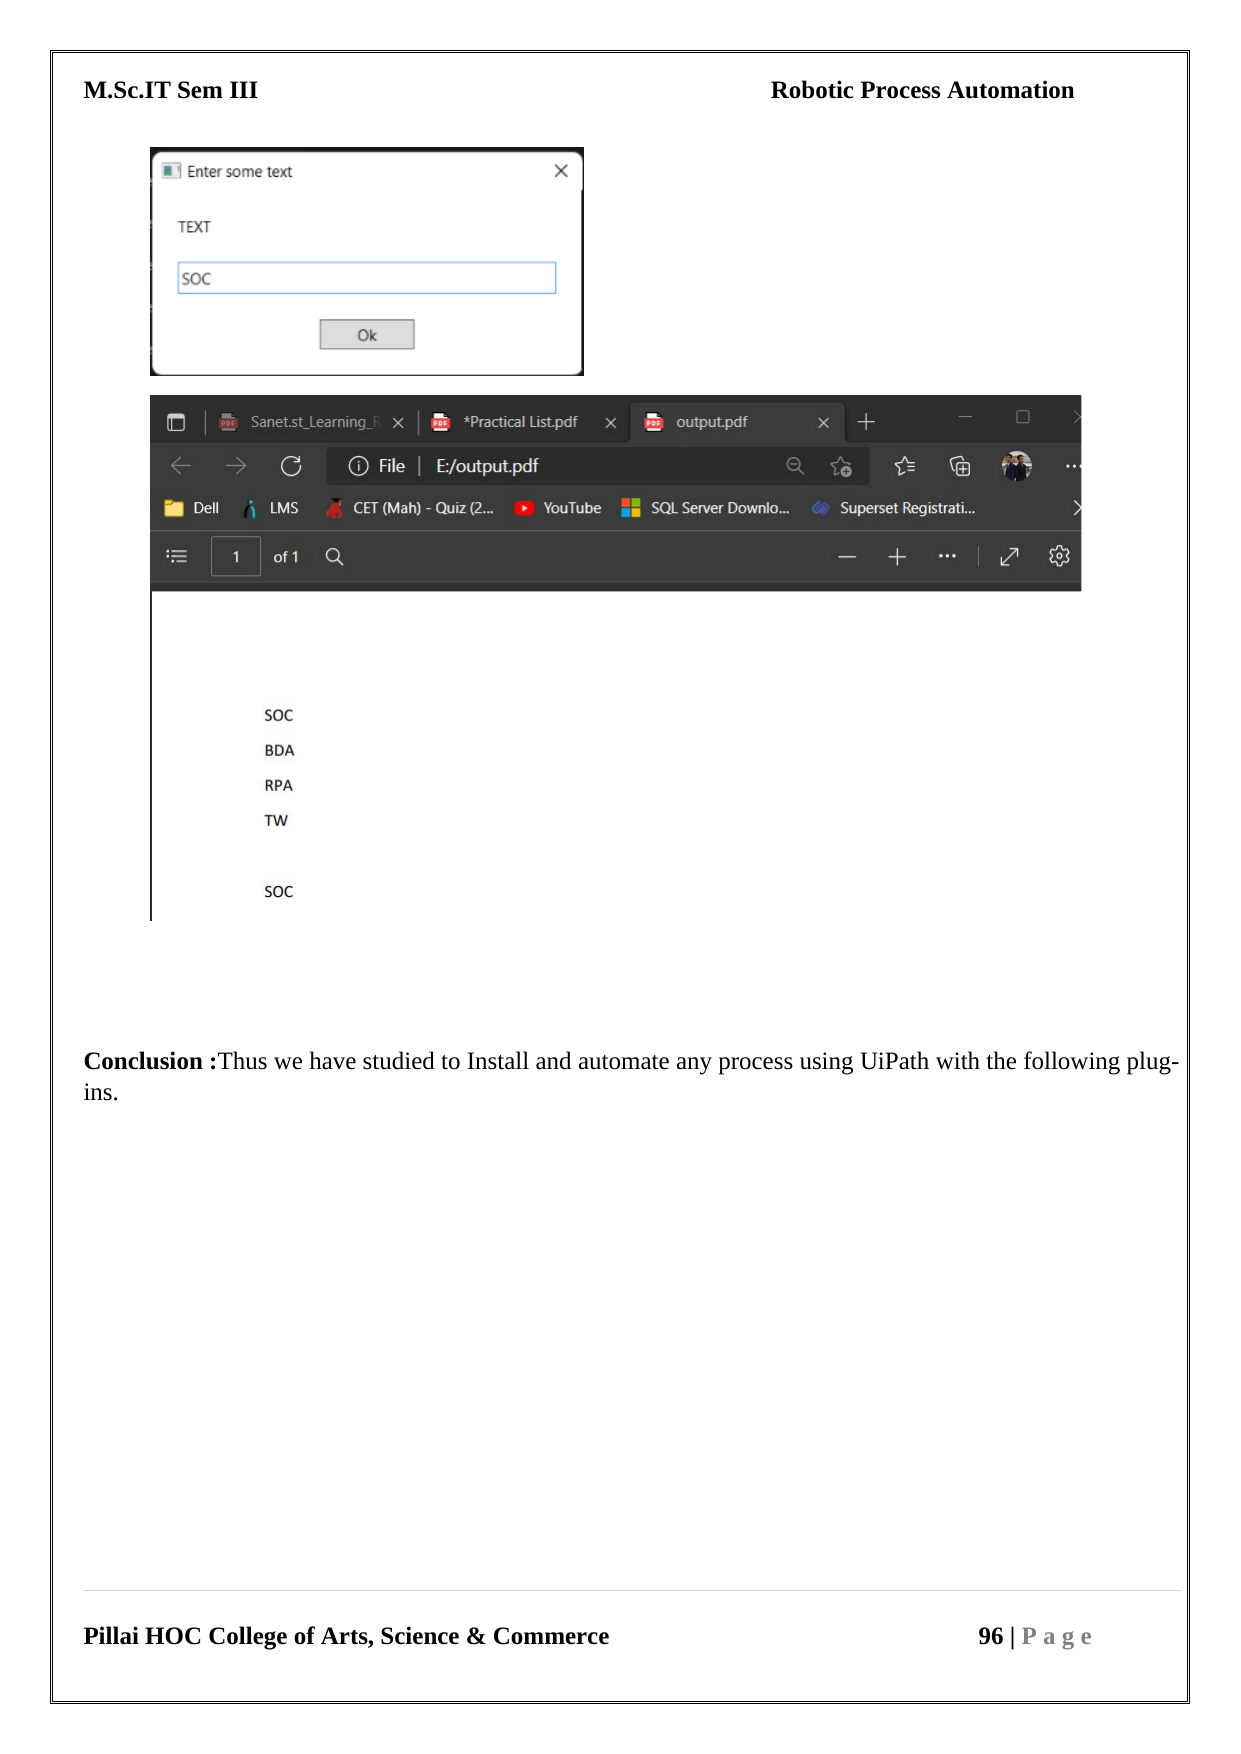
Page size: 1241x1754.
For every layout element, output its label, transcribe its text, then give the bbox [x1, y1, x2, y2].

picture [150, 395, 1082, 921]
picture [150, 147, 584, 376]
text Conclusion :Thus we have studied to Install and automate any process using UiPath with the following plug-ins. [83, 1046, 1182, 1106]
